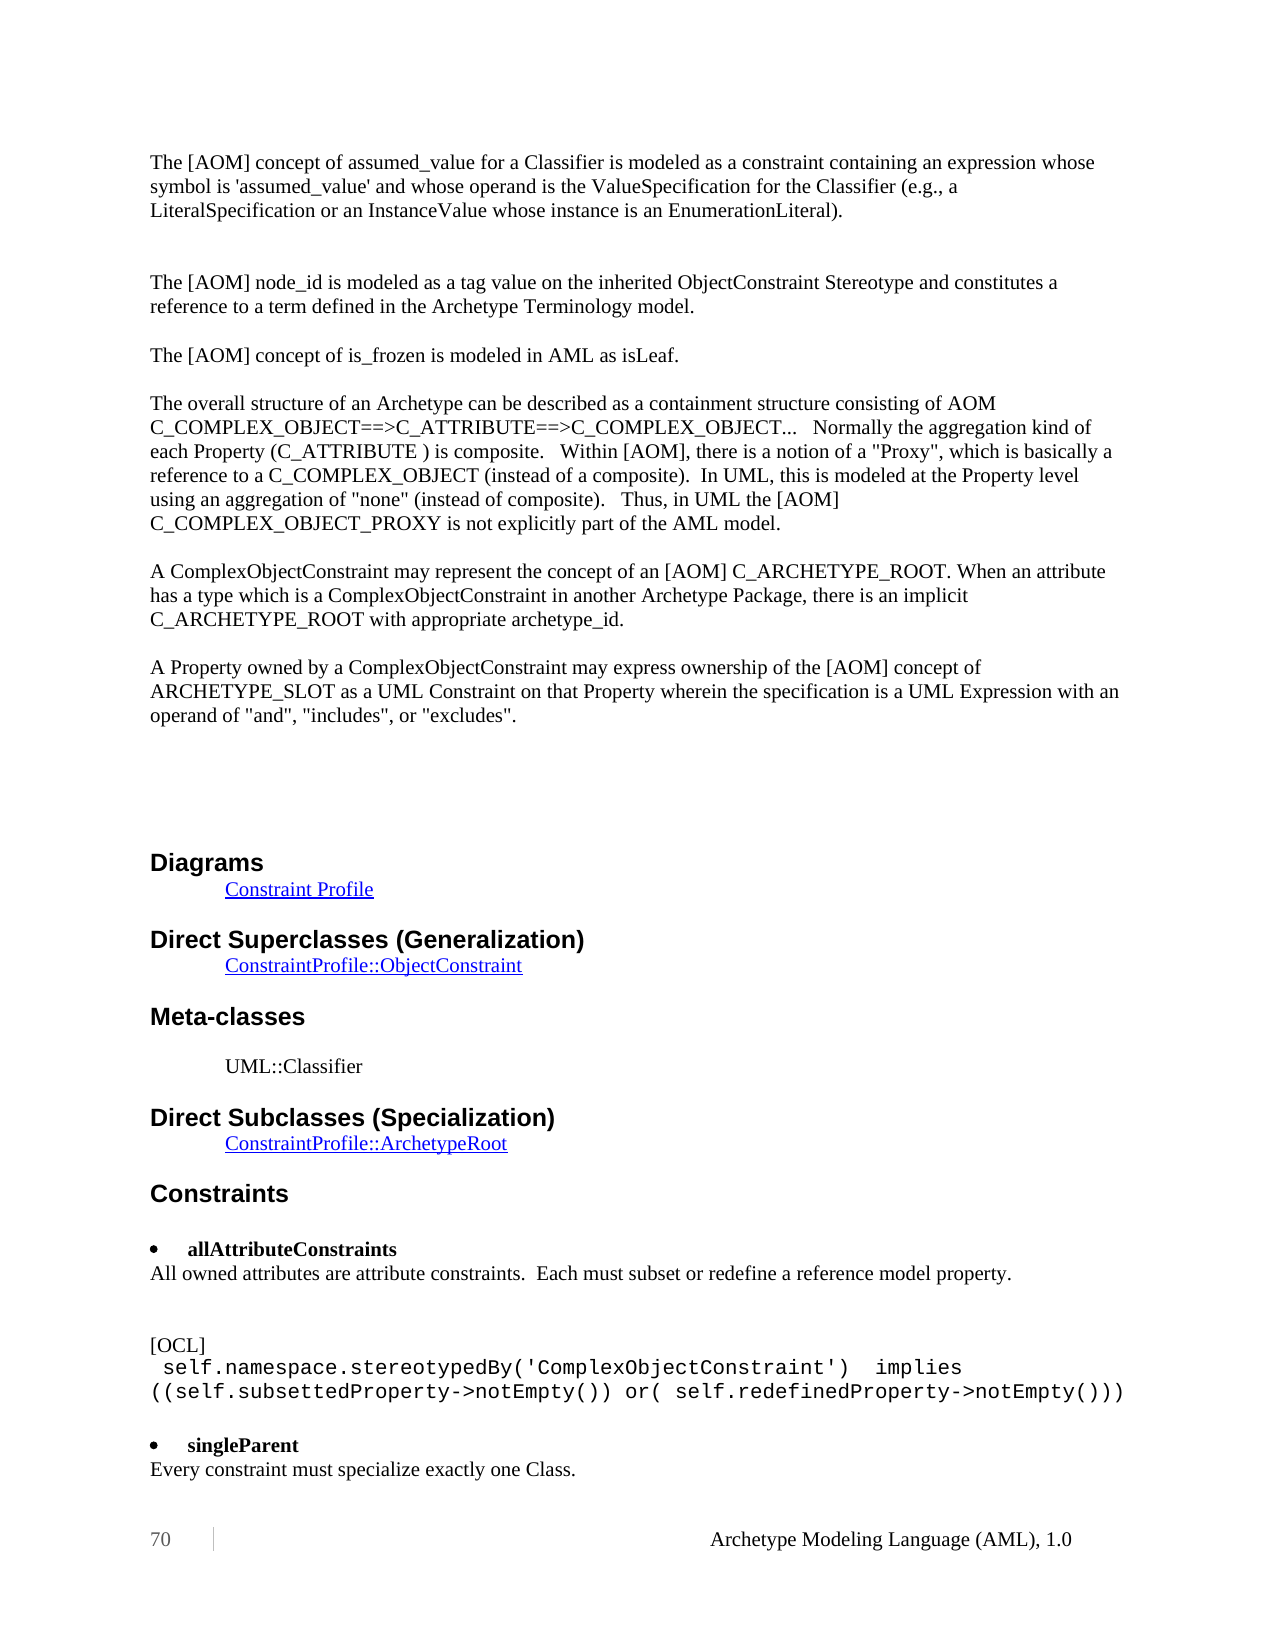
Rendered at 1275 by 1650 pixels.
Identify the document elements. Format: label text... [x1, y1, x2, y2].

text UML::Classifier [150, 1054, 1125, 1078]
text Direct Subclasses (Specialization) [150, 1102, 1125, 1131]
text self.namespace.stereotypedBy('ComplexObjectConstraint') implies ((self.subsettedProperty->notEmpty()) or( self.redefinedProperty->notEmpty())) [150, 1357, 1125, 1404]
text The [AOM] concept of assumed_value for a Classifier is modeled as a constraint containing an expression whose symbol is 'assumed_value' and whose operand is the ValueSpecification for the Classifier (e.g., a LiteralSpecification or an InstanceValue whose instance is an EnumerationLiteral). [150, 150, 1125, 222]
text ConstraintProfile::ArchetypeRoot [150, 1131, 1125, 1155]
list singleParent [150, 1433, 1125, 1457]
text Every constraint must specialize exactly one Class. [150, 1457, 1125, 1481]
text All owned attributes are attribute constraints. Each must subset or redefine a reference model property. [150, 1261, 1125, 1285]
text Meta-classes [150, 1002, 1125, 1030]
text Constraints [150, 1179, 1125, 1208]
text A Property owned by a ComplexObjectConstraint may express ownership of the [AOM] concept of ARCHETYPE_SLOT as a UML Constraint on that Property wherein the specification is a UML Expression with an operand of "and", "includes", or "excludes". [150, 655, 1125, 727]
text Constraint Profile [225, 877, 1125, 901]
text The [AOM] concept of is_frozen is modeled in AML as isLeaf. [150, 342, 1125, 367]
list allAttributeConstraints [150, 1237, 1125, 1261]
text Diagrams [150, 848, 1125, 877]
text Direct Superclasses (Generalization) [150, 925, 1125, 953]
text The overall structure of an Archetype can be described as a containment structure consisting of AOM C_COMPLEX_OBJECT==>C_ATTRIBUTE==>C_COMPLEX_OBJECT... Normally the aggregation kind of each Property (C_ATTRIBUTE ) is composite. Within [AOM], there is a notion of a "Proxy", which is basically a reference to a C_COMPLEX_OBJECT (instead of a composite). In UML, this is modeled at the Property level using an aggregation of "none" (instead of composite). Thus, in UML the [AOM] C_COMPLEX_OBJECT_PROXY is not explicitly part of the AML model. [150, 391, 1125, 535]
text [OCL] [150, 1333, 1125, 1357]
text The [AOM] node_id is modeled as a tag value on the inherited ObjectConstraint Stereotype and constitutes a reference to a term defined in the Archetype Terminology model. [150, 270, 1125, 318]
text A ComplexObjectConstraint may represent the concept of an [AOM] C_ARCHETYPE_ROOT. When an attribute has a type which is a ComplexObjectConstraint in another Archetype Package, there is an implicit C_ARCHETYPE_ROOT with appropriate archetype_id. [150, 559, 1125, 631]
text ConstraintProfile::ObjectConstraint [150, 953, 1125, 977]
